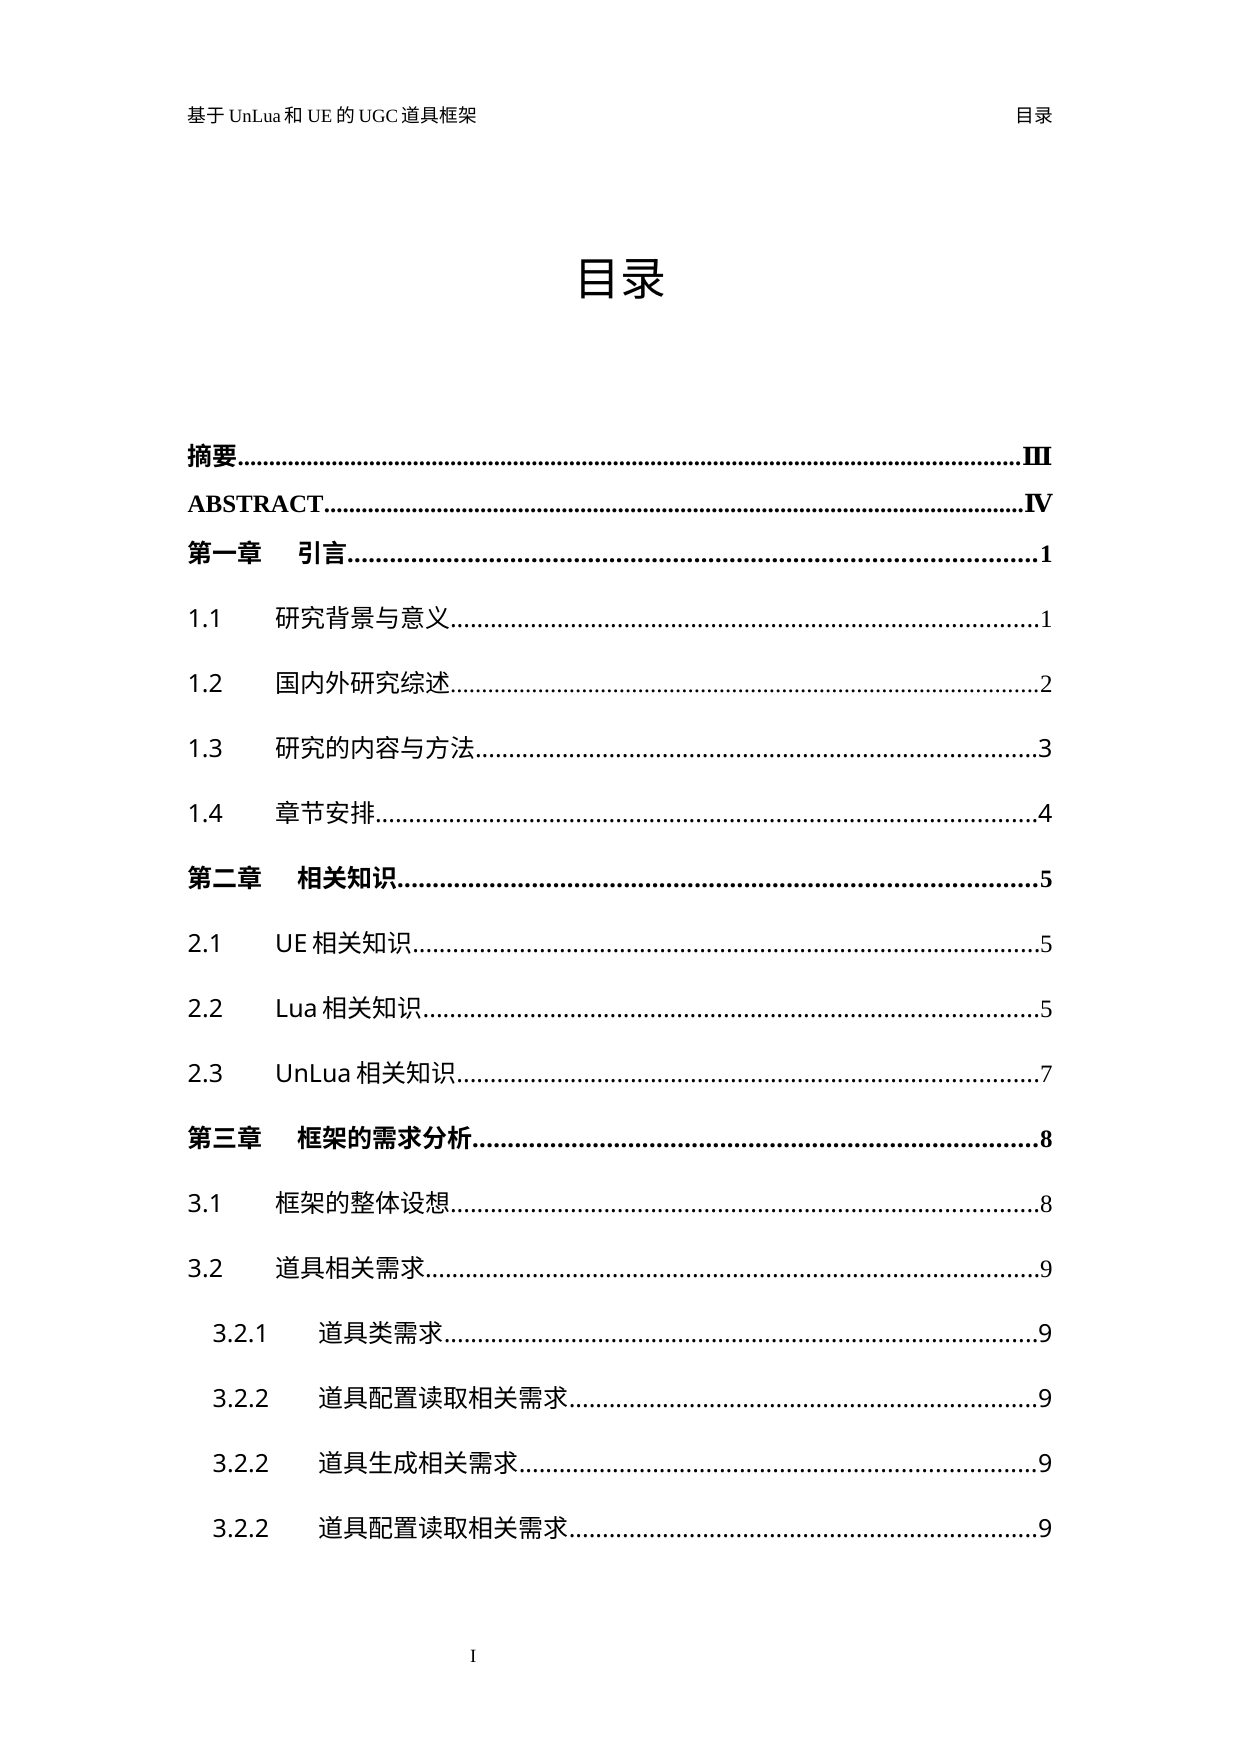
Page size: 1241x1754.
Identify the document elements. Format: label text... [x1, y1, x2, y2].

text 第二章 相关知识 5 [187, 844, 1053, 909]
text 第一章 引言 1 [187, 519, 1053, 584]
text 3.2.2 道具生成相关需求 9 [187, 1429, 1053, 1494]
text ABSTRACT Ⅳ [187, 487, 1053, 519]
text 2.3 UnLua相关知识 7 [187, 1039, 1053, 1104]
text 1.1 研究背景与意义 1 [187, 584, 1053, 649]
text 1.4 章节安排 4 [187, 779, 1053, 844]
text 2.2 Lua相关知识 5 [187, 974, 1053, 1039]
text 2.1 UE相关知识 5 [187, 909, 1053, 974]
text 目录 [187, 227, 1053, 324]
text 3.2.1 道具类需求 9 [187, 1299, 1053, 1364]
text 3.2 道具相关需求 9 [187, 1234, 1053, 1299]
text 3.2.2 道具配置读取相关需求 9 [187, 1494, 1053, 1559]
text 1.3 研究的内容与方法 3 [187, 714, 1053, 779]
text 3.1 框架的整体设想 8 [187, 1169, 1053, 1234]
text 第三章 框架的需求分析 8 [187, 1104, 1053, 1169]
text 1.2 国内外研究综述 2 [187, 649, 1053, 714]
text 摘要 Ⅲ [187, 422, 1053, 487]
text 3.2.2 道具配置读取相关需求 9 [187, 1364, 1053, 1429]
